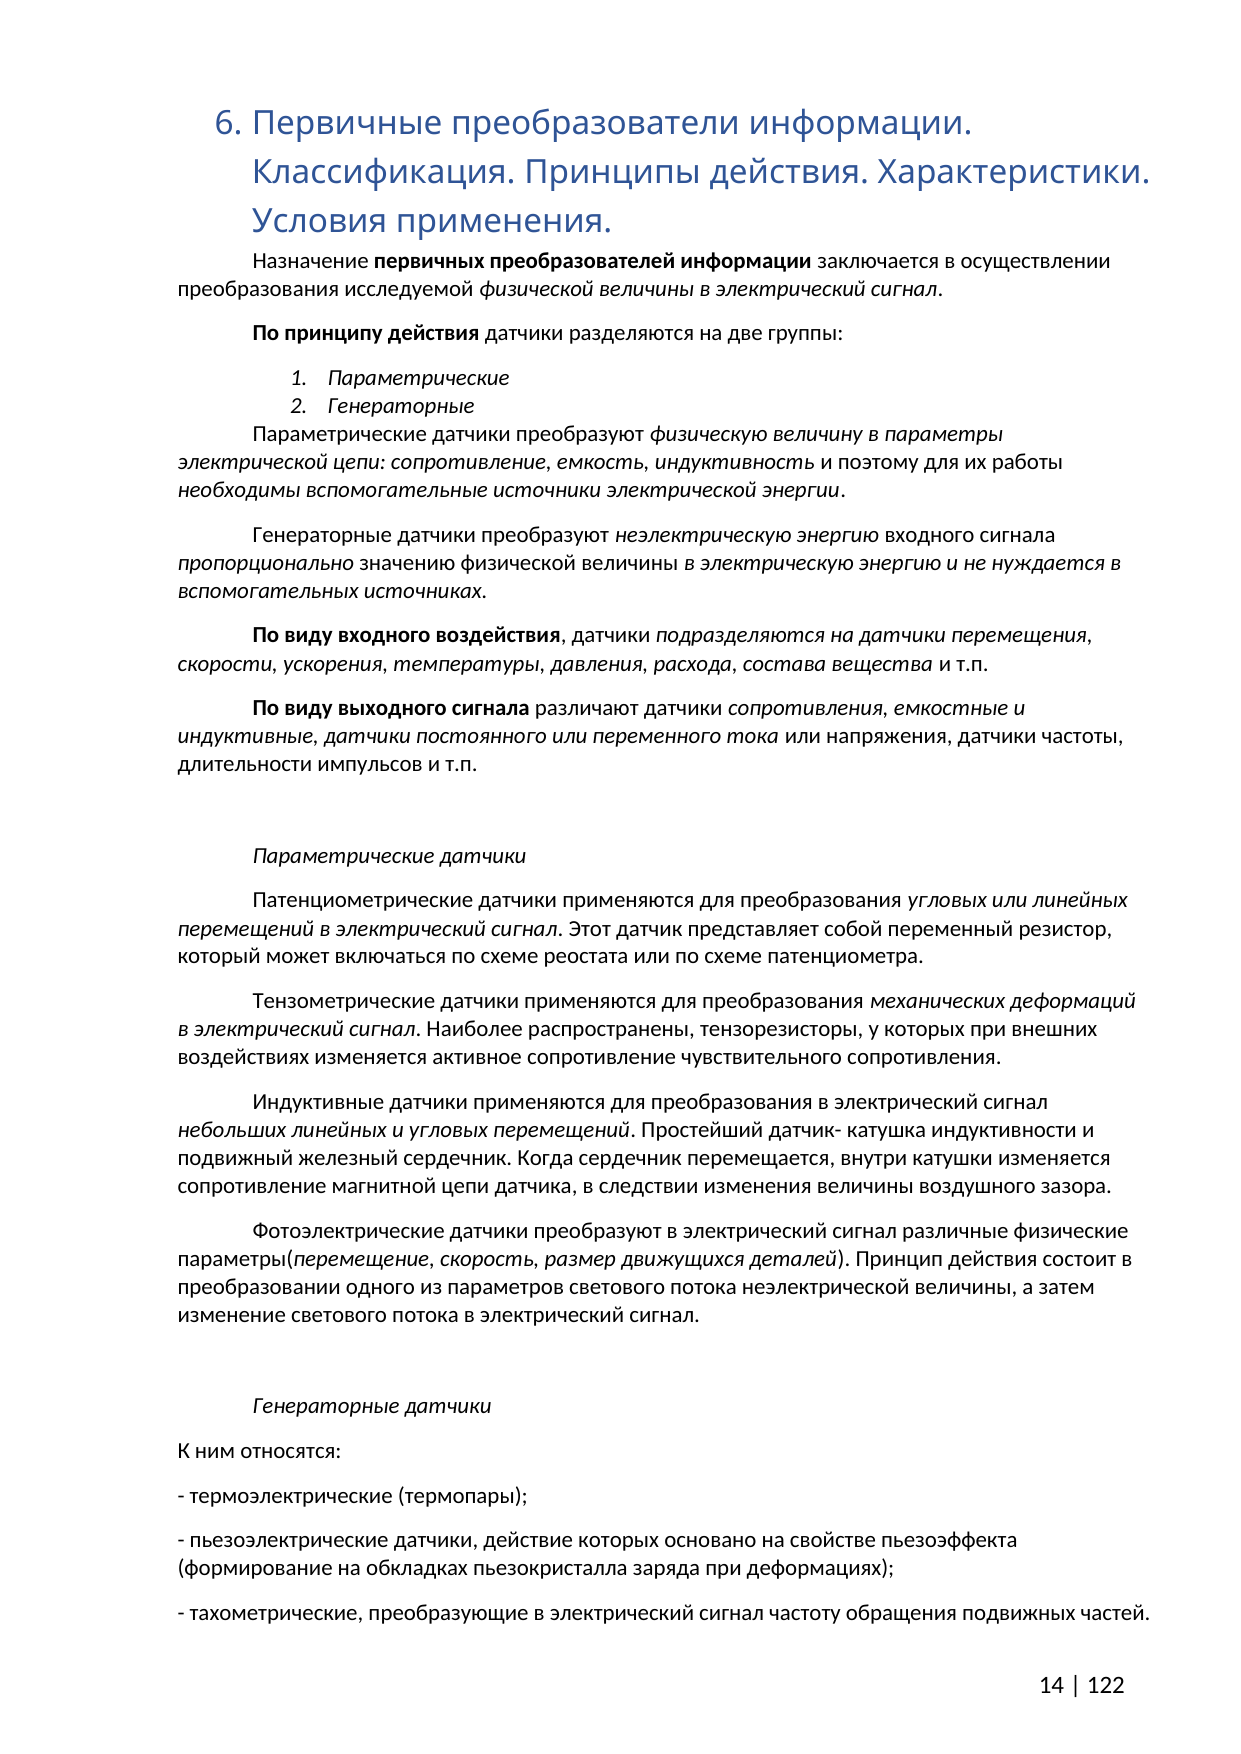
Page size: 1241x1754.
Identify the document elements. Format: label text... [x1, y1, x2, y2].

text По виду входного воздействия, датчики подразделяются на датчики перемещения, скорости, ускорения, температуры, давления, расхода, состава вещества и т.п. [177, 621, 1152, 677]
text По виду выходного сигнала различают датчики сопротивления, емкостные и индуктивные, датчики постоянного или переменного тока или напряжения, датчики частоты, длительности импульсов и т.п. [177, 693, 1152, 777]
text Генераторные датчики [177, 1391, 1152, 1419]
text К ним относятся: [177, 1436, 1152, 1464]
text - термоэлектрические (термопары); [177, 1481, 1152, 1509]
text Тензометрические датчики применяются для преобразования механических деформаций в электрический сигнал. Наиболее распространены, тензорезисторы, у которых при внешних воздействиях изменяется активное сопротивление чувствительного сопротивления. [177, 986, 1152, 1070]
list Генераторные [290, 391, 1152, 419]
text Параметрические датчики [177, 841, 1152, 869]
text Индуктивные датчики применяются для преобразования в электрический сигнал небольших линейных и угловых перемещений. Простейший датчик- катушка индуктивности и подвижный железный сердечник. Когда сердечник перемещается, внутри катушки изменяется сопротивление магнитной цепи датчика, в следствии изменения величины воздушного зазора. [177, 1087, 1152, 1199]
text Назначение первичных преобразователей информации заключается в осуществлении преобразования исследуемой физической величины в электрический сигнал. [177, 246, 1152, 302]
text По принципу действия датчики разделяются на две группы: [177, 318, 1152, 346]
text Патенциометрические датчики применяются для преобразования угловых или линейных перемещений в электрический сигнал. Этот датчик представляет собой переменный резистор, который может включаться по схеме реостата или по схеме патенциометра. [177, 886, 1152, 970]
text Фотоэлектрические датчики преобразуют в электрический сигнал различные физические параметры(перемещение, скорость, размер движущихся деталей). Принцип действия состоит в преобразовании одного из параметров светового потока неэлектрической величины, а затем изменение светового потока в электрический сигнал. [177, 1216, 1152, 1328]
text Параметрические датчики преобразуют физическую величину в параметры электрической цепи: сопротивление, емкость, индуктивность и поэтому для их работы необходимы вспомогательные источники электрической энергии. [177, 419, 1152, 503]
text - тахометрические, преобразующие в электрический сигнал частоту обращения подвижных частей. [177, 1598, 1152, 1626]
list Параметрические [290, 363, 1152, 391]
text Генераторные датчики преобразуют неэлектрическую энергию входного сигнала пропорционально значению физической величины в электрическую энергию и не нуждается в вспомогательных источниках. [177, 520, 1152, 604]
subtitle Первичные преобразователи информации. Классификация. Принципы действия. Характеристики. Условия применения. [214, 99, 1152, 242]
text - пьезоэлектрические датчики, действие которых основано на свойстве пьезоэффекта (формирование на обкладках пьезокристалла заряда при деформациях); [177, 1526, 1152, 1582]
